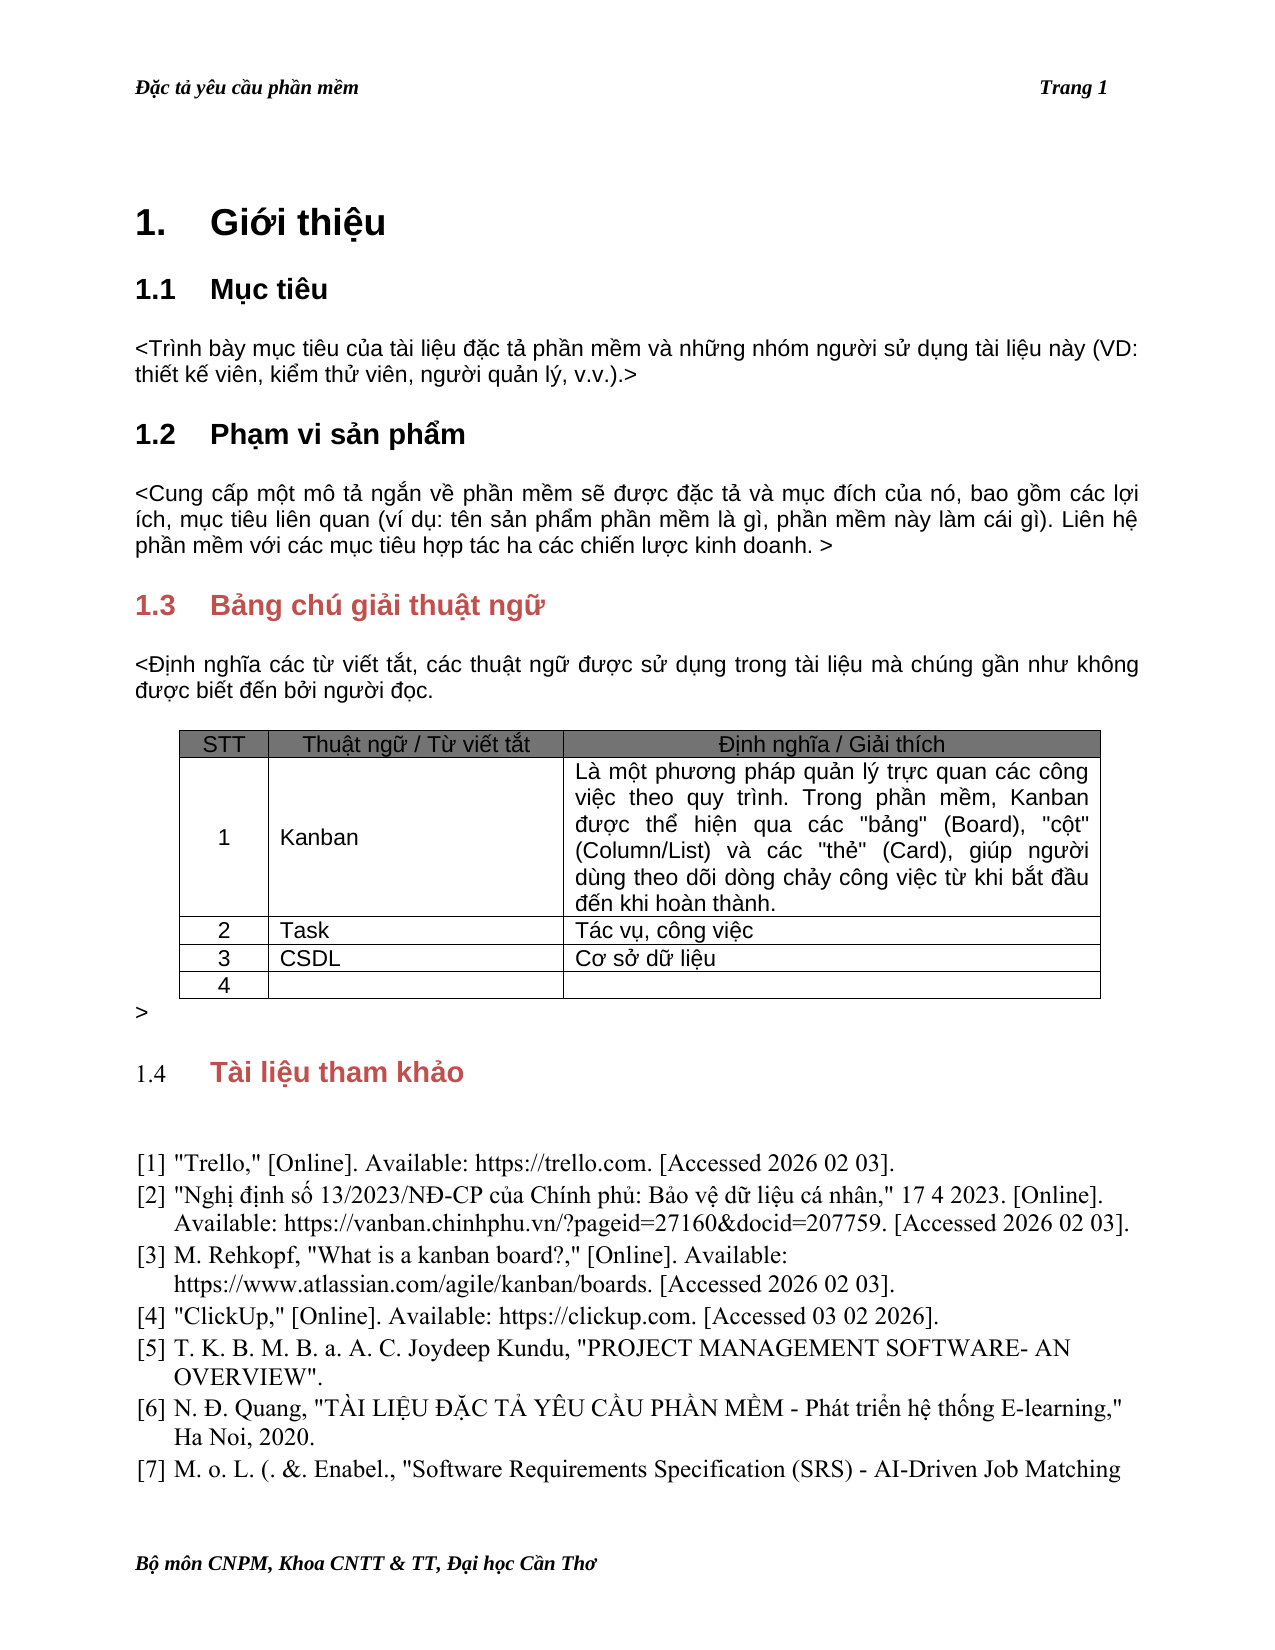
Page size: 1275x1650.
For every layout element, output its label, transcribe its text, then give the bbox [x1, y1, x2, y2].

table_header [1] [135, 1146, 172, 1178]
table_header STT [180, 731, 268, 757]
subtitle Mục tiêu [135, 272, 1140, 306]
table_header Thuật ngữ / Từ viết tắt [269, 731, 563, 757]
table_cell [2] [135, 1178, 172, 1239]
subtitle Giới thiệu [135, 200, 1140, 243]
table_header Định nghĩa / Giải thích [564, 731, 1100, 757]
table_cell [4] [135, 1300, 172, 1331]
table_cell N. Đ. Quang, "TÀI LIỆU ĐẶC TẢ YÊU CẦU PHẦN MỀM - Phát triển hệ thống E-learning," Ha Noi, 2020. [172, 1392, 1140, 1453]
table_cell [6] [135, 1392, 172, 1453]
table_cell M. Rehkopf, "What is a kanban board?," [Online]. Available: https://www.atlassian.com/agile/kanban/boards. [Accessed 2026 02 03]. [172, 1239, 1140, 1299]
table_cell 3 [180, 945, 268, 971]
text <Trình bày mục tiêu của tài liệu đặc tả phần mềm và những nhóm người sử dụng tài liệu này (VD: thiết kế viên, kiểm thử viên, người quản lý, v.v.).> [135, 335, 1140, 388]
table_cell [564, 972, 1100, 998]
table_cell 2 [180, 917, 268, 943]
table_cell [7] [135, 1453, 172, 1484]
subtitle Bảng chú giải thuật ngữ [135, 588, 1140, 621]
table_cell Cơ sở dữ liệu [564, 945, 1100, 971]
table_cell Task [269, 917, 563, 943]
text <Định nghĩa các từ viết tắt, các thuật ngữ được sử dụng trong tài liệu mà chúng gần như không được biết đến bởi người đọc. [135, 651, 1140, 703]
table_cell 1 [180, 758, 268, 916]
text <Cung cấp một mô tả ngắn về phần mềm sẽ được đặc tả và mục đích của nó, bao gồm các lợi ích, mục tiêu liên quan (ví dụ: tên sản phẩm phần mềm là gì, phần mềm này làm cái gì). Liên hệ phần mềm với các mục tiêu hợp tác ha các chiến lược kinh doanh. > [135, 479, 1140, 559]
table_cell [269, 972, 563, 998]
table_cell [3] [135, 1239, 172, 1299]
subtitle Phạm vi sản phẩm [135, 417, 1140, 450]
subtitle Tài liệu tham khảo [135, 1055, 1140, 1088]
table_cell "ClickUp," [Online]. Available: https://clickup.com. [Accessed 03 02 2026]. [172, 1300, 1140, 1331]
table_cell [172, 1453, 1140, 1484]
table_cell Kanban [269, 758, 563, 916]
table_cell 4 [180, 972, 268, 998]
table_cell CSDL [269, 945, 563, 971]
text > [135, 999, 1140, 1026]
table_cell "Nghị định số 13/2023/NĐ-CP của Chính phủ: Bảo vệ dữ liệu cá nhân," 17 4 2023. [Online]. Available: https://vanban.chinhphu.vn/?pageid=27160&docid=207759. [Accessed 2026 02 03]. [172, 1178, 1140, 1239]
table_cell Là một phương pháp quản lý trực quan các công việc theo quy trình. Trong phần mềm, Kanban được thể hiện qua các "bảng" (Board), "cột" (Column/List) và các "thẻ" (Card), giúp người dùng theo dõi dòng chảy công việc từ khi bắt đầu đến khi hoàn thành. [564, 758, 1100, 916]
table_header "Trello," [Online]. Available: https://trello.com. [Accessed 2026 02 03]. [172, 1146, 1140, 1178]
table_cell [5] [135, 1331, 172, 1392]
table_cell Tác vụ, công việc [564, 917, 1100, 943]
table_cell T. K. B. M. B. a. A. C. Joydeep Kundu, "PROJECT MANAGEMENT SOFTWARE- AN OVERVIEW". [172, 1331, 1140, 1392]
